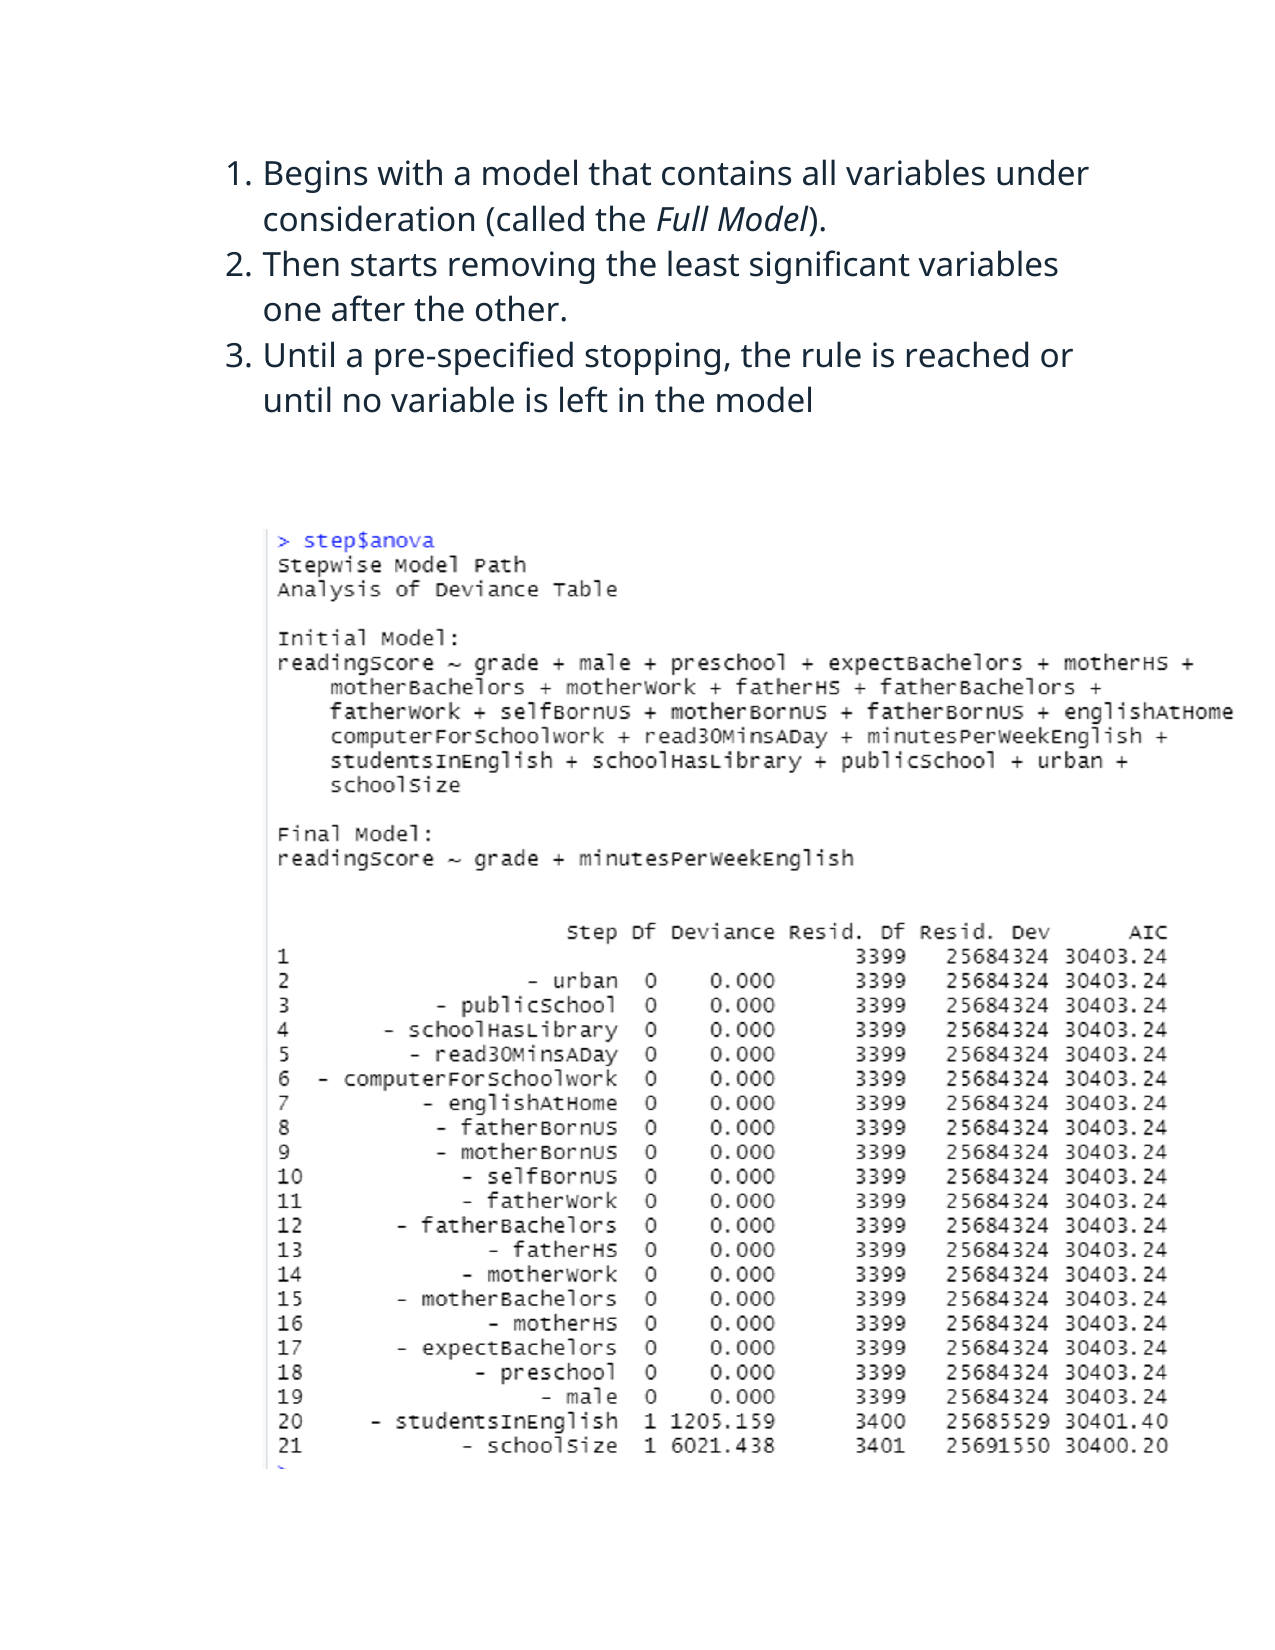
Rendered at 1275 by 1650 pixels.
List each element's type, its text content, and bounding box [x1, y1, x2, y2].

list Begins with a model that contains all variables under consideration (called the Full Model). [225, 150, 1125, 241]
picture [262, 529, 1238, 1469]
list Then starts removing the least significant variables one after the other. [225, 241, 1125, 332]
list Until a pre-specified stopping, the rule is reached or until no variable is left in the model [225, 332, 1125, 422]
